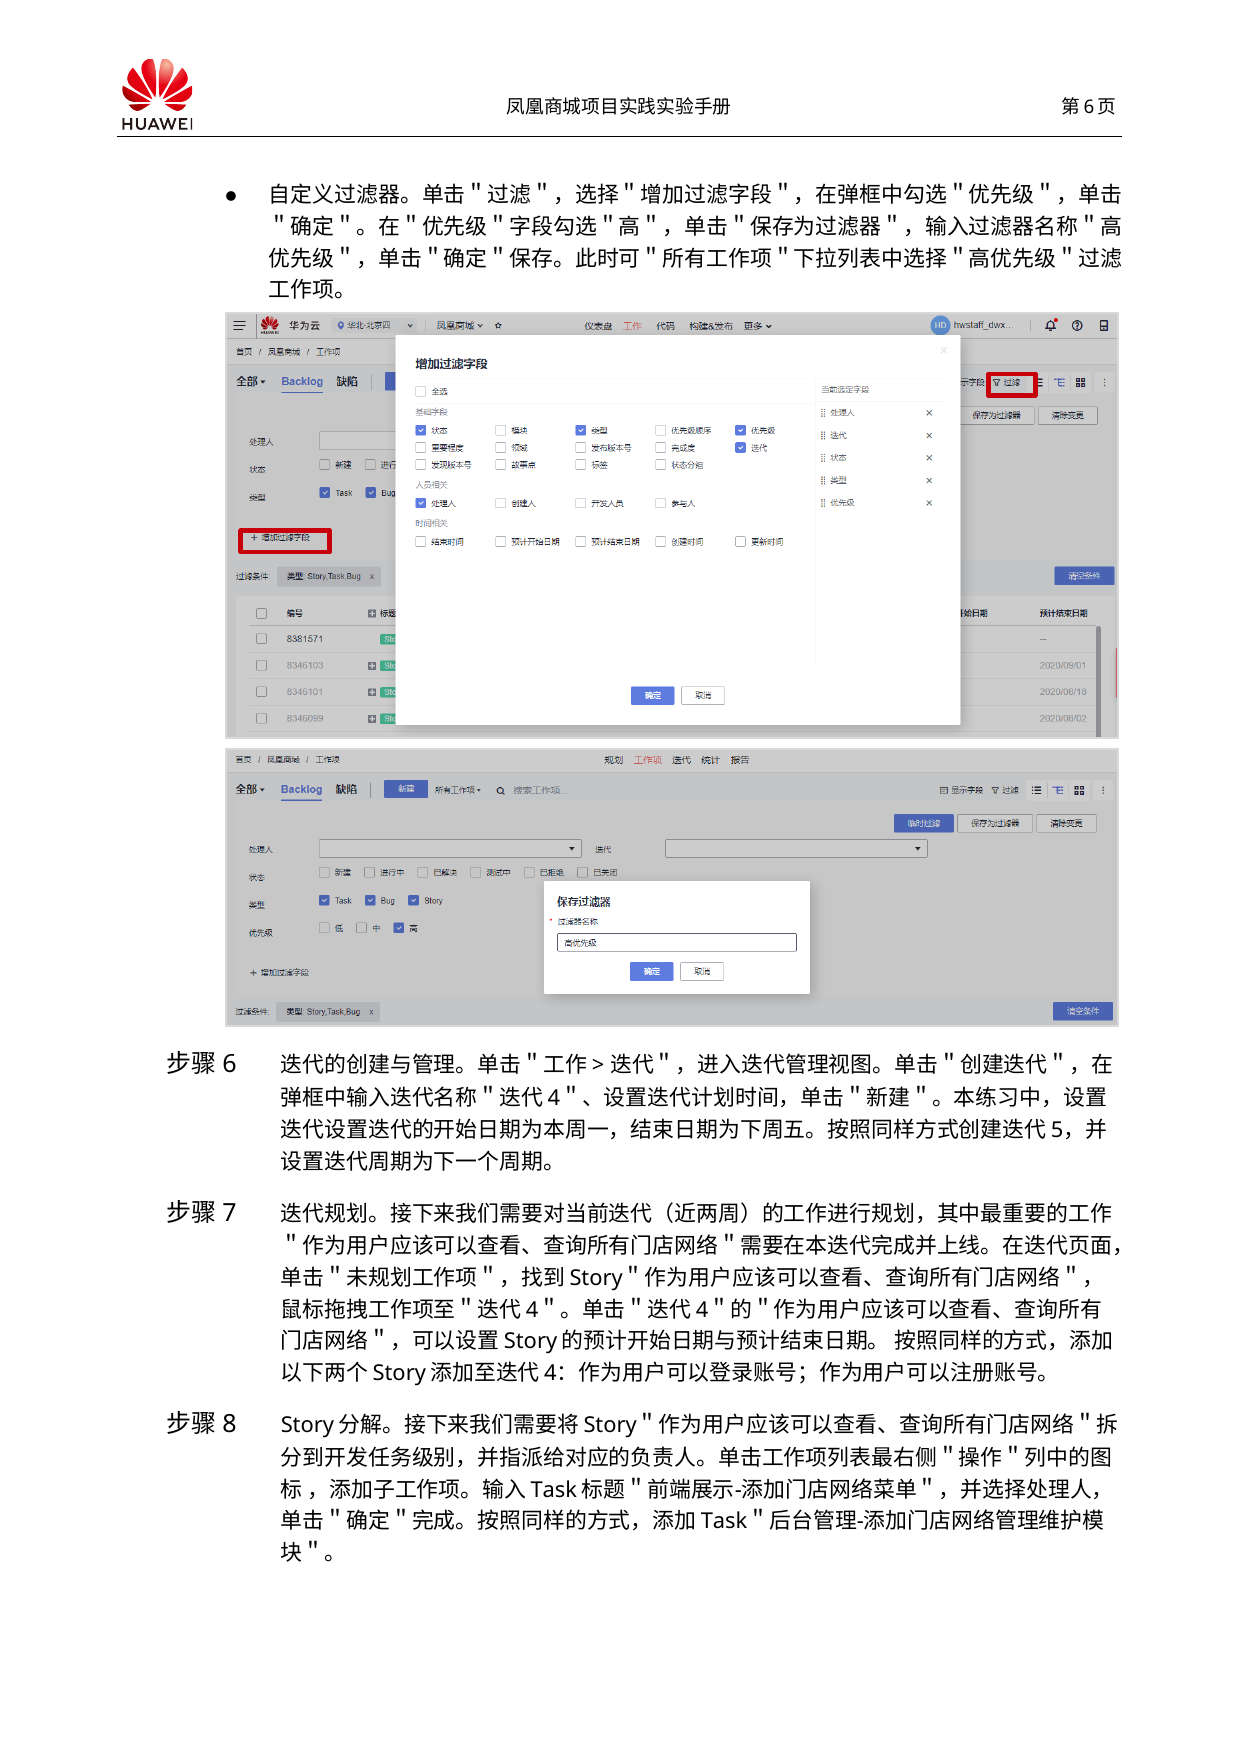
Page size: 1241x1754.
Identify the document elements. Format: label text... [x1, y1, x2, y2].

picture [227, 750, 1117, 1025]
text 自定义过滤器。单击＂过滤＂，选择＂增加过滤字段＂，在弹框中勾选＂优先级＂，单击＂确定＂。在＂优先级＂字段勾选＂高＂，单击＂保存为过滤器＂，输入过滤器名称＂高优先级＂，单击＂确定＂保存。此时可＂所有工作项＂下拉列表中选择＂高优先级＂过滤工作项。 [224, 177, 1122, 304]
text Story分解。接下来我们需要将Story＂作为用户应该可以查看、查询所有门店网络＂拆分到开发任务级别，并指派给对应的负责人。单击工作项列表最右侧＂操作＂列中的图标 ，添加子工作项。输入Task标题＂前端展示-添加门店网络菜单＂，并选择处理人，单击＂确定＂完成。按照同样的方式，添加Task＂后台管理-添加门店网络管理维护模块＂。 [236, 1404, 1122, 1567]
picture [122, 59, 193, 130]
picture [227, 314, 1117, 737]
text 迭代的创建与管理。单击＂工作 > 迭代＂，进入迭代管理视图。单击＂创建迭代＂，在弹框中输入迭代名称＂迭代4＂、设置迭代计划时间，单击＂新建＂。本练习中，设置迭代设置迭代的开始日期为本周一，结束日期为下周五。按照同样方式创建迭代5，并设置迭代周期为下一个周期。 [236, 1044, 1122, 1175]
text 迭代规划。接下来我们需要对当前迭代（近两周）的工作进行规划，其中最重要的工作＂作为用户应该可以查看、查询所有门店网络＂需要在本迭代完成并上线。在迭代页面，单击＂未规划工作项＂，找到Story＂作为用户应该可以查看、查询所有门店网络＂，鼠标拖拽工作项至＂迭代4＂。单击＂迭代4＂的＂作为用户应该可以查看、查询所有门店网络＂，可以设置Story的预计开始日期与预计结束日期。 按照同样的方式，添加以下两个Story添加至迭代4：作为用户可以登录账号；作为用户可以注册账号。 [236, 1192, 1122, 1387]
